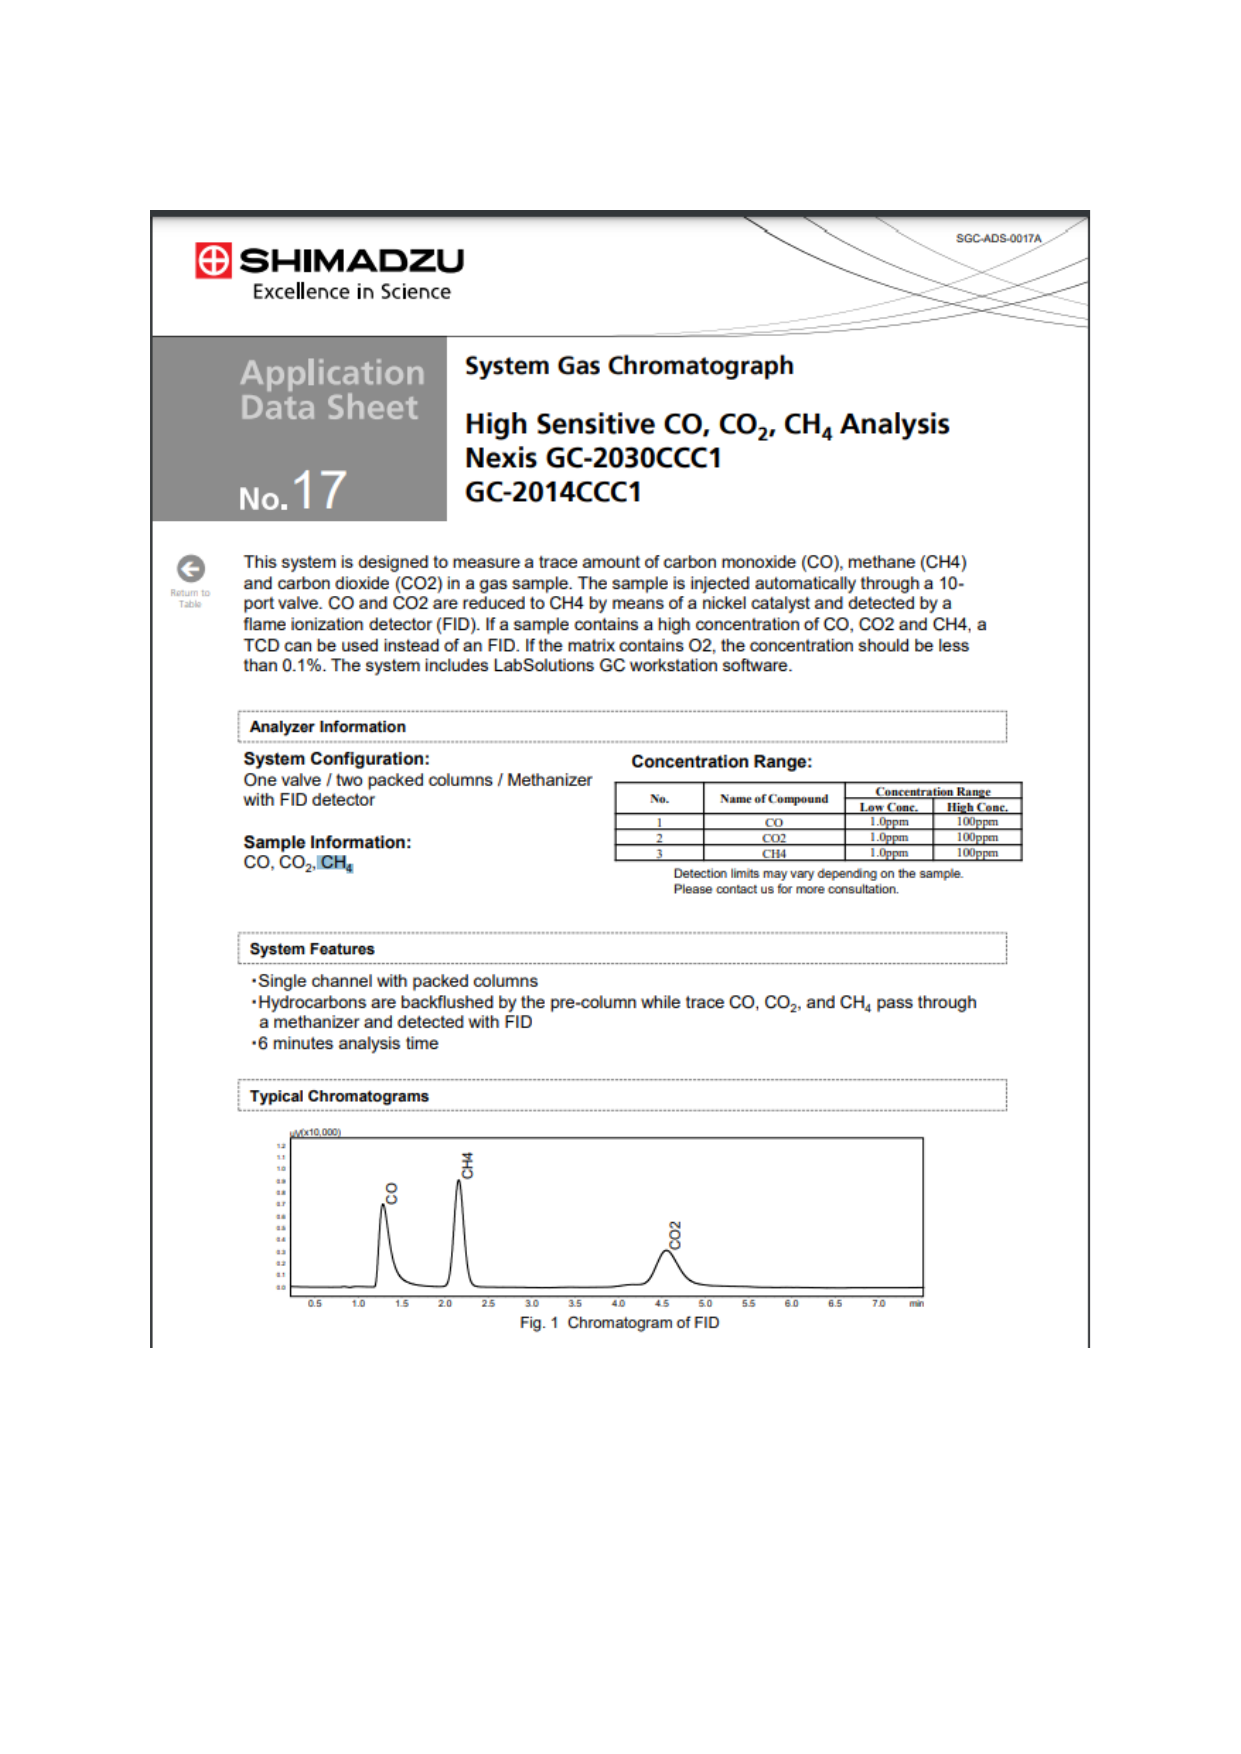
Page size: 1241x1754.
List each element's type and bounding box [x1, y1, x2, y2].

picture [150, 210, 1091, 1348]
